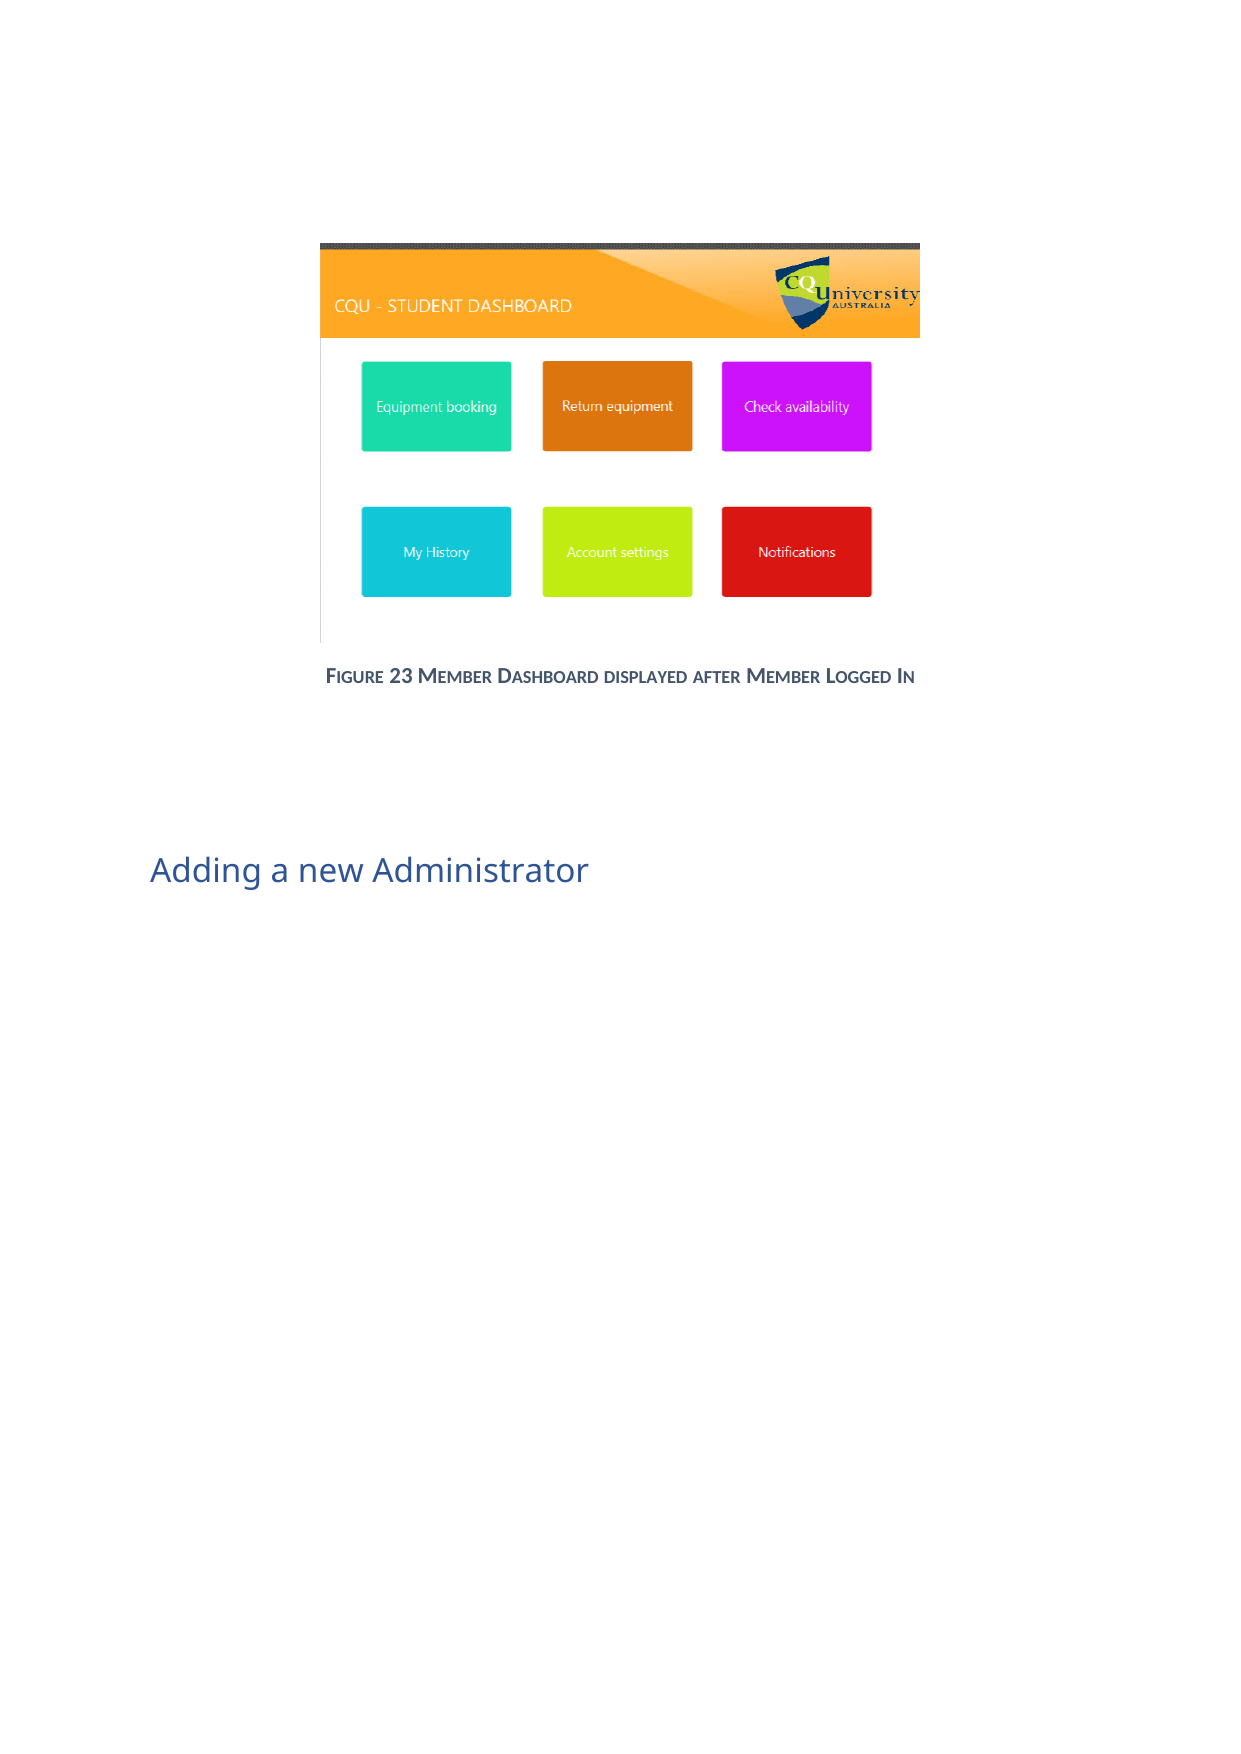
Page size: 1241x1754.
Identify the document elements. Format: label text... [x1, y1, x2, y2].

picture [320, 243, 920, 643]
subtitle Adding a new Administrator [150, 846, 1090, 892]
